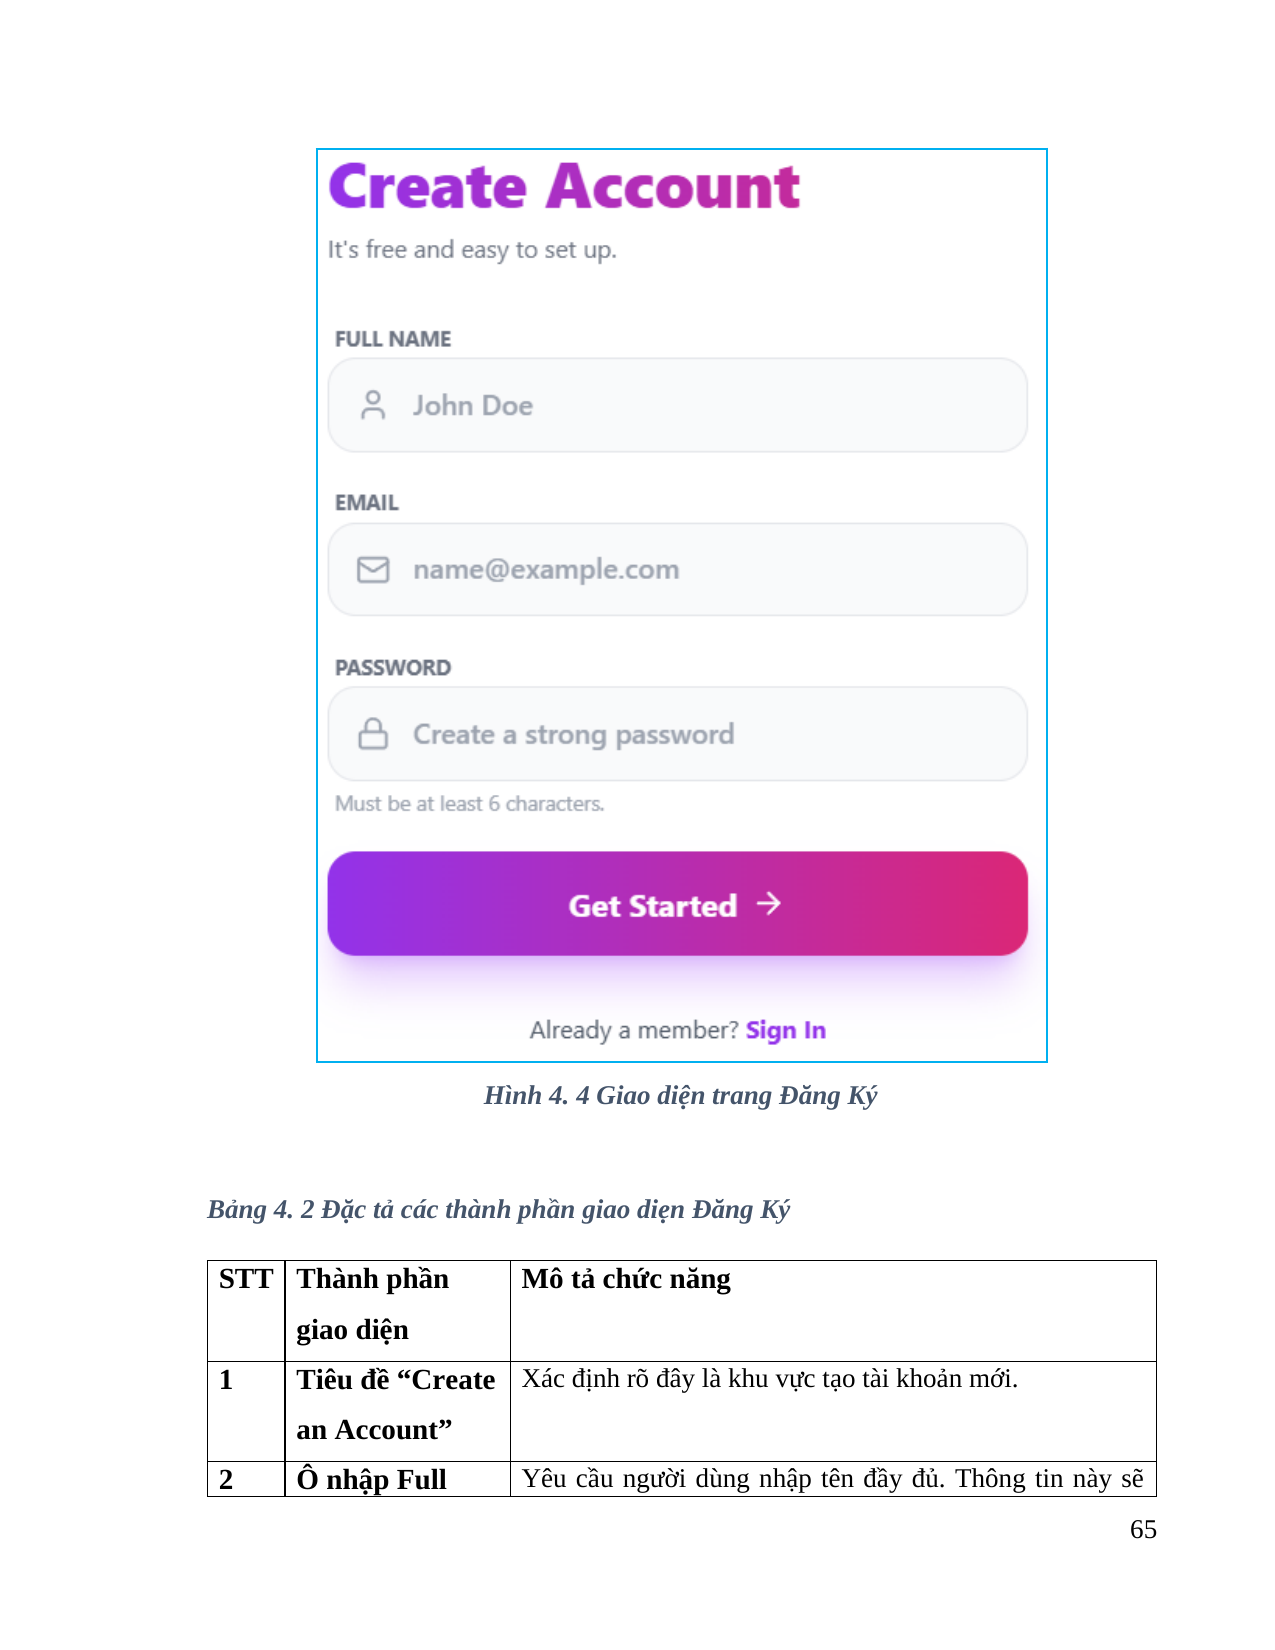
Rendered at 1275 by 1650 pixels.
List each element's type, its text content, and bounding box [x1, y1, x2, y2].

text Hình 4. 4 Giao diện trang Đăng Ký [207, 1079, 1157, 1110]
table_header Mô tả chức năng [511, 1261, 1156, 1361]
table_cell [511, 1462, 1156, 1496]
table_cell Tiêu đề “Create an Account” [286, 1362, 510, 1461]
table_cell Xác định rõ đây là khu vực tạo tài khoản mới. [511, 1362, 1156, 1461]
table_cell 2 [208, 1462, 284, 1496]
table_cell 1 [208, 1362, 284, 1461]
text Bảng 4. 2 Đặc tả các thành phần giao diẹn Đăng Ký [207, 1193, 1157, 1224]
table_header STT [208, 1261, 284, 1361]
table_cell Ô nhập Full Name [286, 1462, 510, 1496]
picture [319, 151, 1045, 1060]
table_header Thành phần giao diện [286, 1261, 510, 1361]
